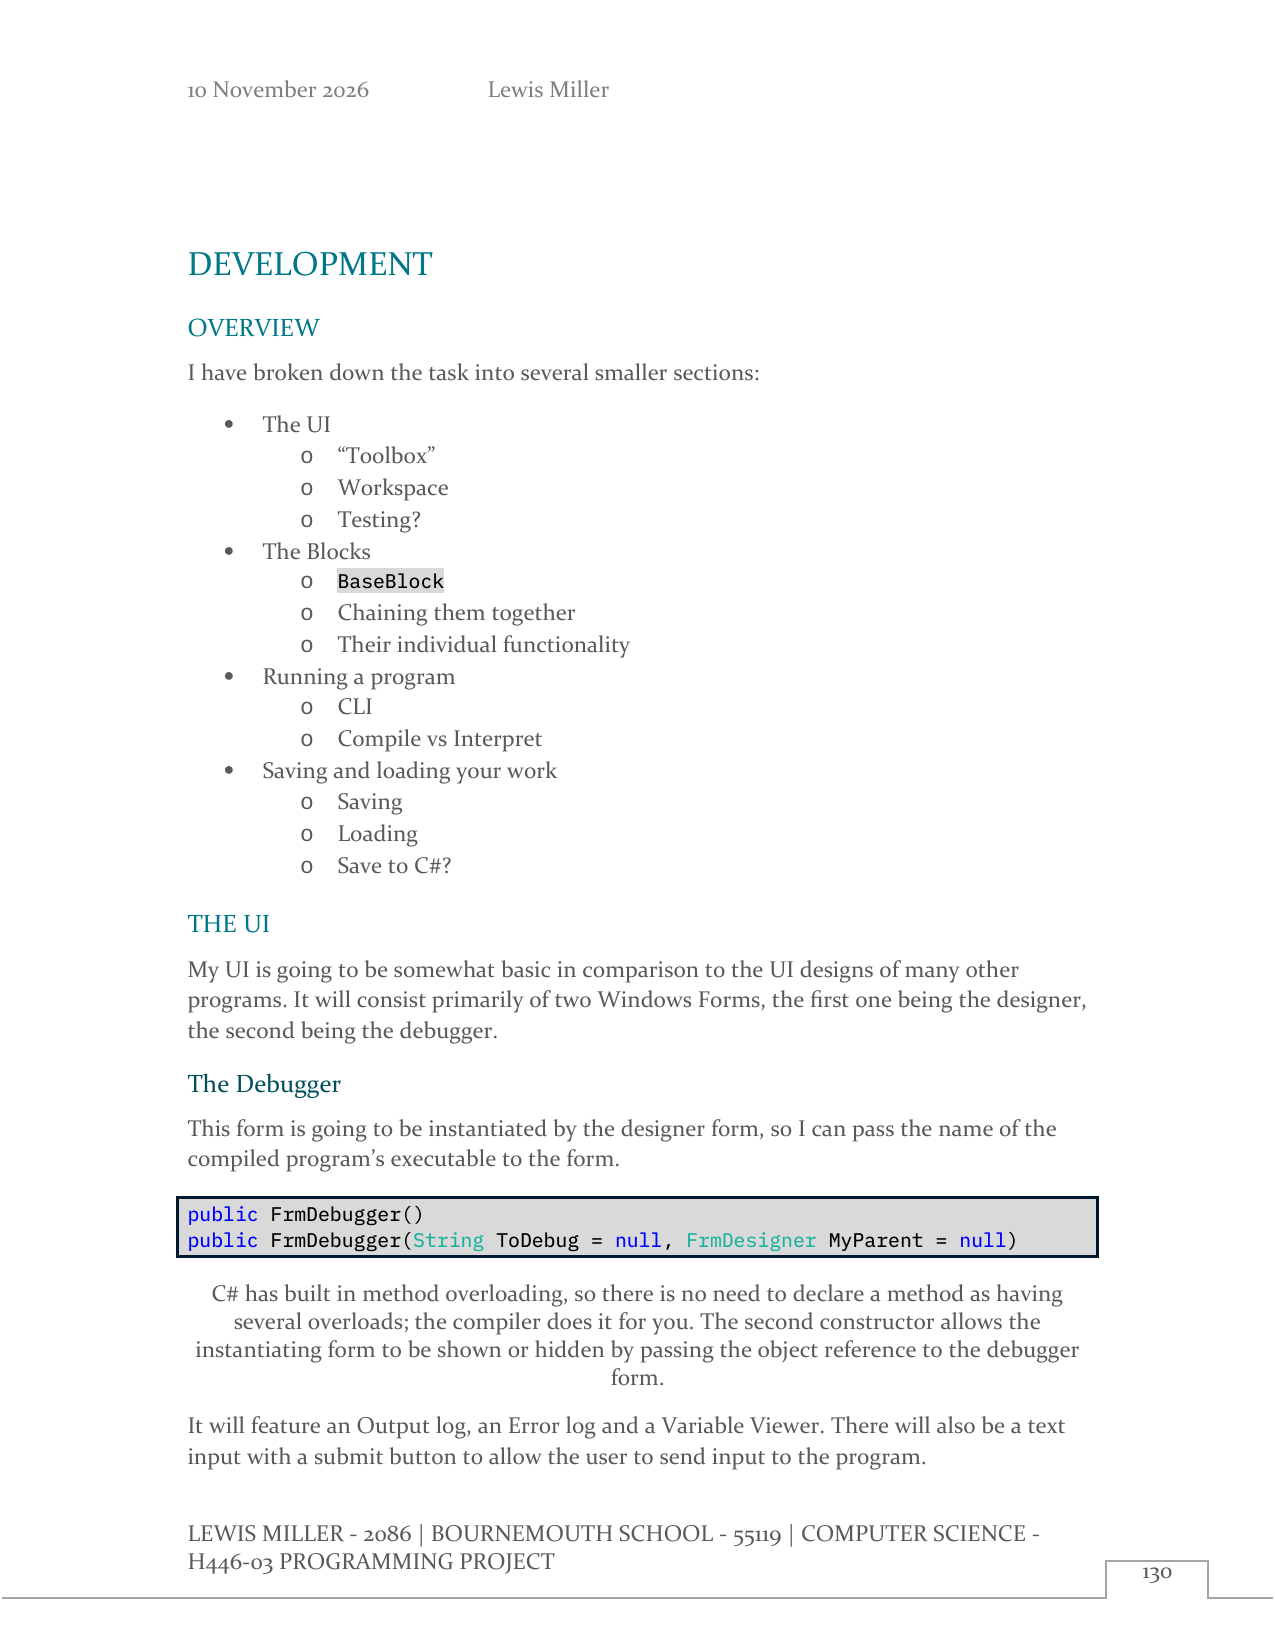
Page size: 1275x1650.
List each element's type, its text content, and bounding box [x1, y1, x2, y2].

text My UI is going to be somewhat basic in comparison to the UI designs of many other programs. It will consist primarily of two Windows Forms, the first one being the designer, the second being the debugger. [187, 955, 1088, 1044]
subtitle Overview [187, 312, 1088, 343]
list Saving and loading your work [225, 757, 1088, 785]
list Loading [300, 819, 1088, 849]
subtitle The Debugger [187, 1068, 1088, 1098]
list Running a program [225, 662, 1088, 690]
text This form is going to be instantiated by the designer form, so I can pass the name of the compiled program’s executable to the form. [187, 1114, 1088, 1172]
text public FrmDebugger() [179, 1199, 1096, 1222]
list Testing? [300, 505, 1088, 534]
list Save to C#? [300, 852, 1088, 881]
list Chaining them together [300, 598, 1088, 627]
list Their individual functionality [300, 630, 1088, 659]
list Compile vs Interpret [300, 724, 1088, 754]
list Workspace [300, 473, 1088, 502]
list CLI [300, 692, 1088, 722]
list “Toolbox” [300, 441, 1088, 470]
list Saving [300, 787, 1088, 817]
subtitle DEVELOPMENT [187, 243, 1088, 283]
text I have broken down the task into several smaller sections: [187, 358, 1088, 386]
text public FrmDebugger(String ToDebug = null, FrmDesigner MyParent = null) [179, 1222, 1096, 1255]
text C# has built in method overloading, so there is no need to declare a method as having several overloads; the compiler does it for you. The second constructor allows the instantiating form to be shown or hidden by passing the object reference to the debugger form. [187, 1279, 1088, 1391]
list The UI [225, 410, 1088, 438]
list The Blocks [225, 537, 1088, 565]
subtitle The UI [187, 909, 1088, 939]
list BaseBlock [300, 568, 1088, 595]
text It will feature an Output log, an Error log and a Variable Viewer. There will also be a text input with a submit button to allow the user to send input to the program. [187, 1412, 1088, 1470]
